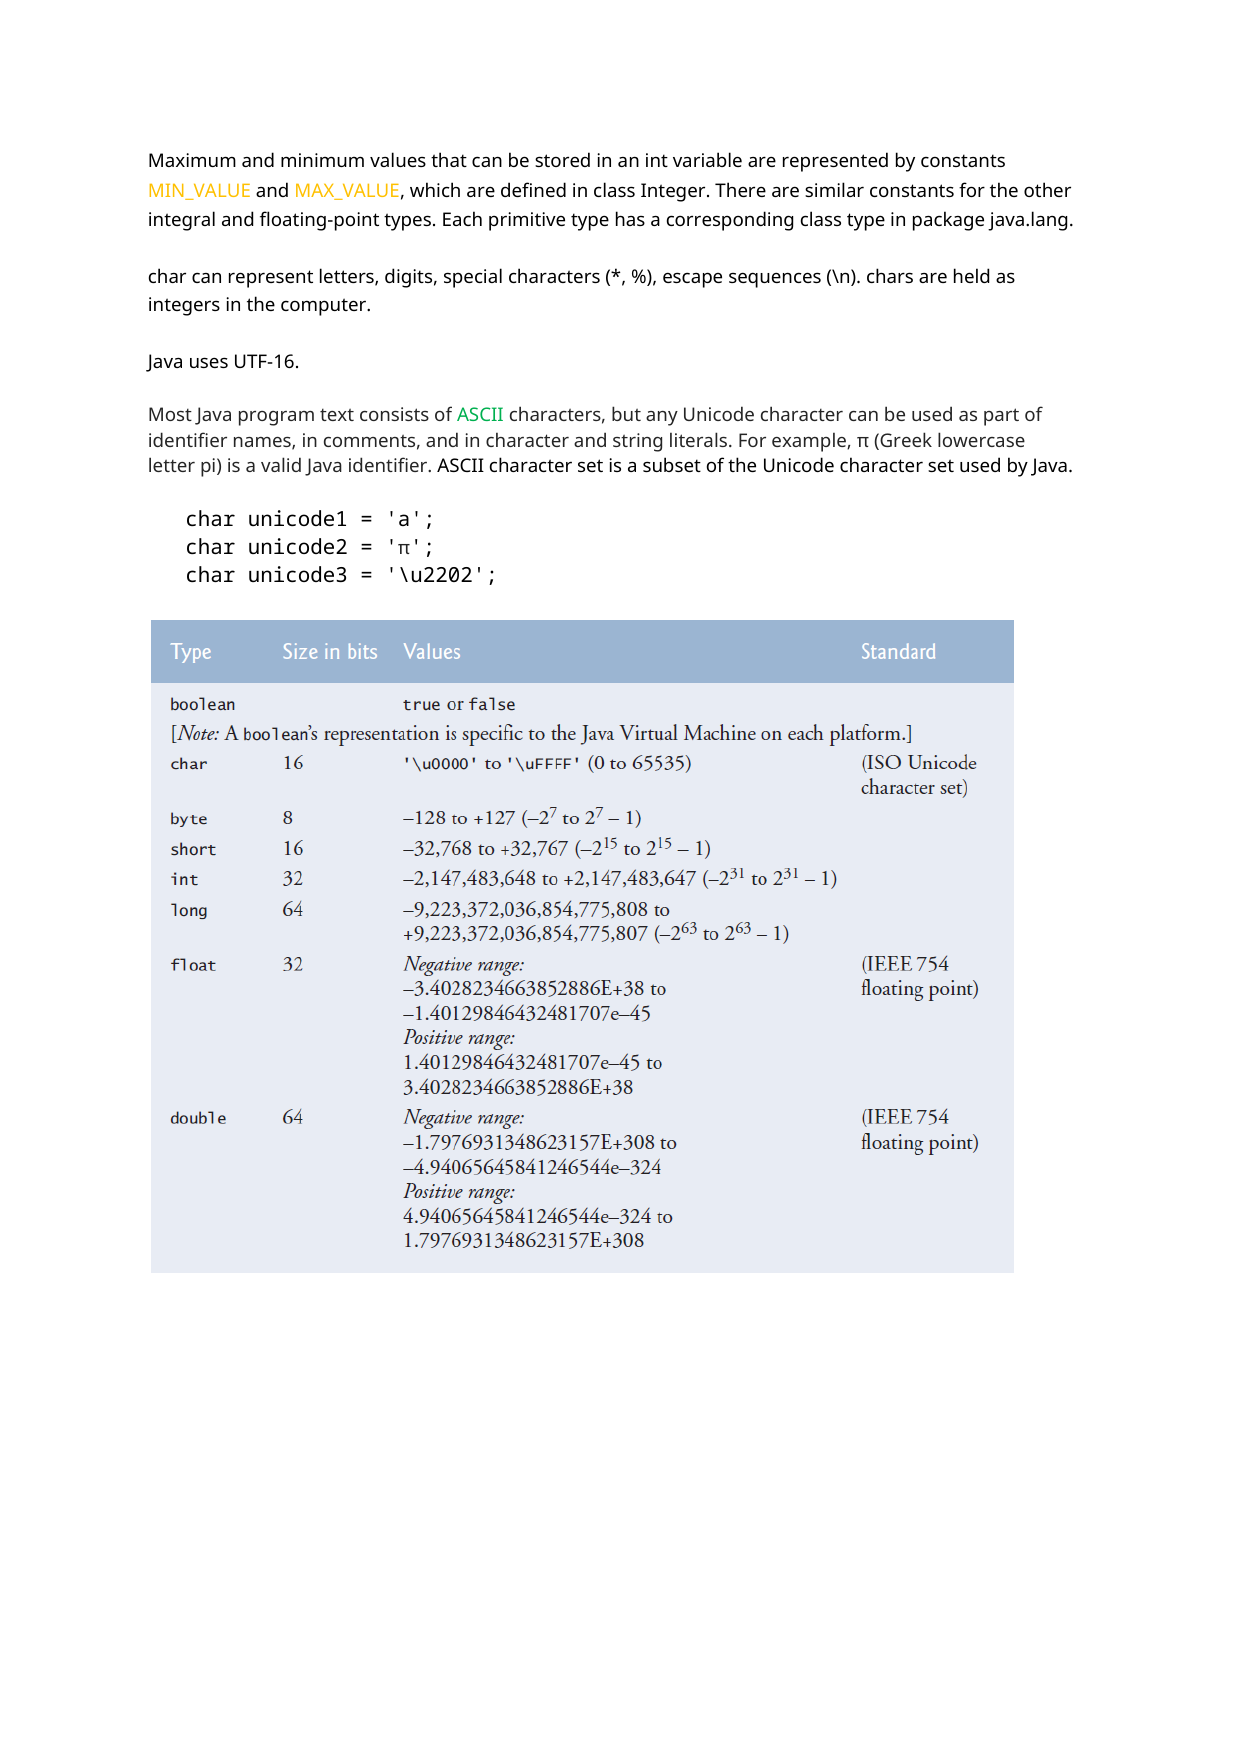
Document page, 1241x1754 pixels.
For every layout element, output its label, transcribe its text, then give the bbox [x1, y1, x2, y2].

text Most Java program text consists of ASCII characters, but any Unicode character can be used as part of identifier names, in comments, and in character and string literals. For example, π (Greek lowercase letter pi) is a valid Java identifier. ASCII character set is a subset of the Unicode character set used by Java. [432, 402, 1093, 478]
text char can represent letters, digits, special characters (*, %), escape sequences (\n). chars are held as integers in the computer. [148, 261, 1093, 345]
text Maximum and minimum values that can be stored in an int variable are represented by constants MIN_VALUE and MAX_VALUE, which are defined in class Integer. There are similar constants for the other integral and floating-point types. Each primitive type has a corresponding class type in package java.lang. [148, 148, 1093, 232]
text char unicode1 = 'a'; [148, 504, 1093, 532]
picture [147, 614, 1018, 1276]
text char unicode2 = 'π'; [148, 532, 1093, 561]
text char unicode3 = '\u2202'; [148, 561, 1093, 589]
text Java uses UTF-16. [148, 345, 1093, 402]
